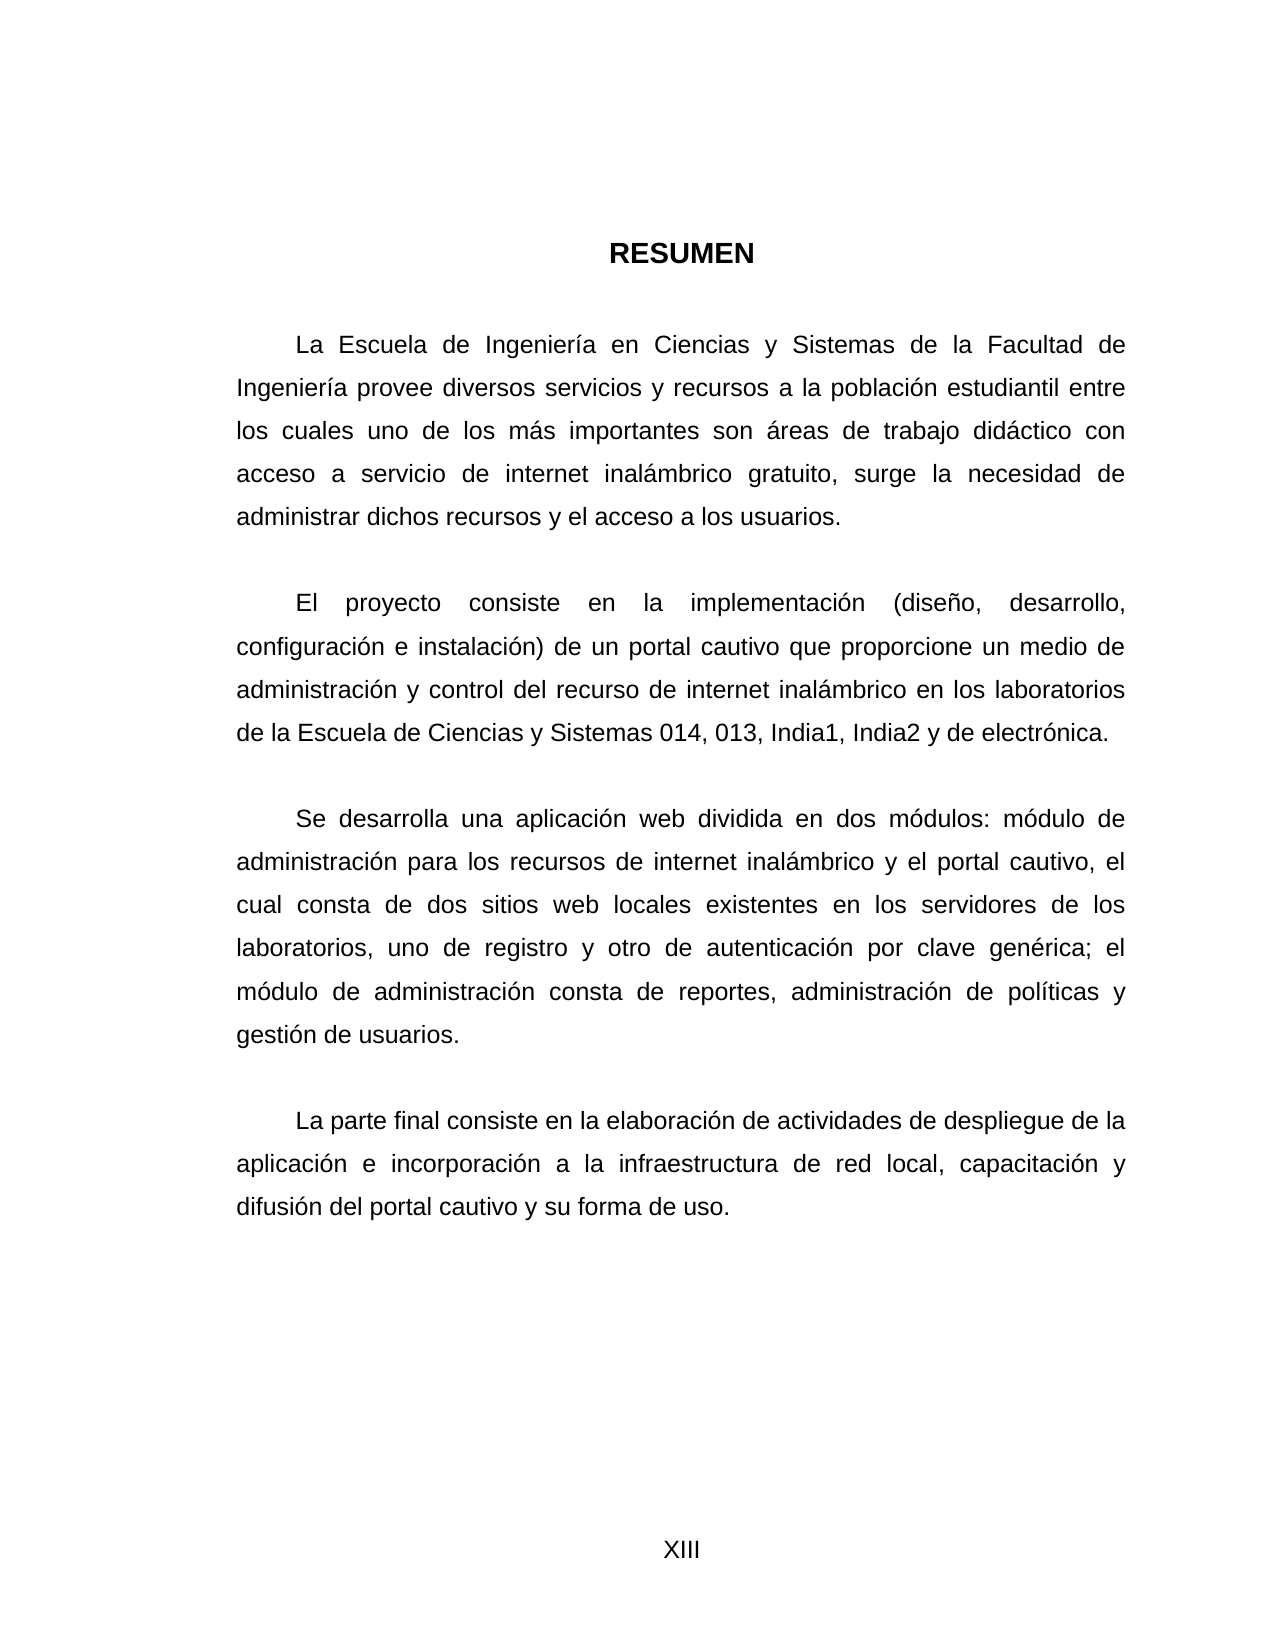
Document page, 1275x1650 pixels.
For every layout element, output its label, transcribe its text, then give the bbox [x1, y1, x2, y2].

text Se desarrolla una aplicación web dividida en dos módulos: módulo de administración para los recursos de internet inalámbrico y el portal cautivo, el cual consta de dos sitios web locales existentes en los servidores de los laboratorios, uno de registro y otro de autenticación por clave genérica; el módulo de administración consta de reportes, administración de políticas y gestión de usuarios. [236, 804, 1127, 1048]
text Resumen [236, 236, 1127, 270]
text El proyecto consiste en la implementación (diseño, desarrollo, configuración e instalación) de un portal cautivo que proporcione un medio de administración y control del recurso de internet inalámbrico en los laboratorios de la Escuela de Ciencias y Sistemas 014, 013, India1, India2 y de electrónica. [236, 588, 1127, 747]
text La parte final consiste en la elaboración de actividades de despliegue de la aplicación e incorporación a la infraestructura de red local, capacitación y difusión del portal cautivo y su forma de uso. [236, 1106, 1127, 1221]
text La Escuela de Ingeniería en Ciencias y Sistemas de la Facultad de Ingeniería provee diversos servicios y recursos a la población estudiantil entre los cuales uno de los más importantes son áreas de trabajo didáctico con acceso a servicio de internet inalámbrico gratuito, surge la necesidad de administrar dichos recursos y el acceso a los usuarios. [236, 330, 1127, 531]
